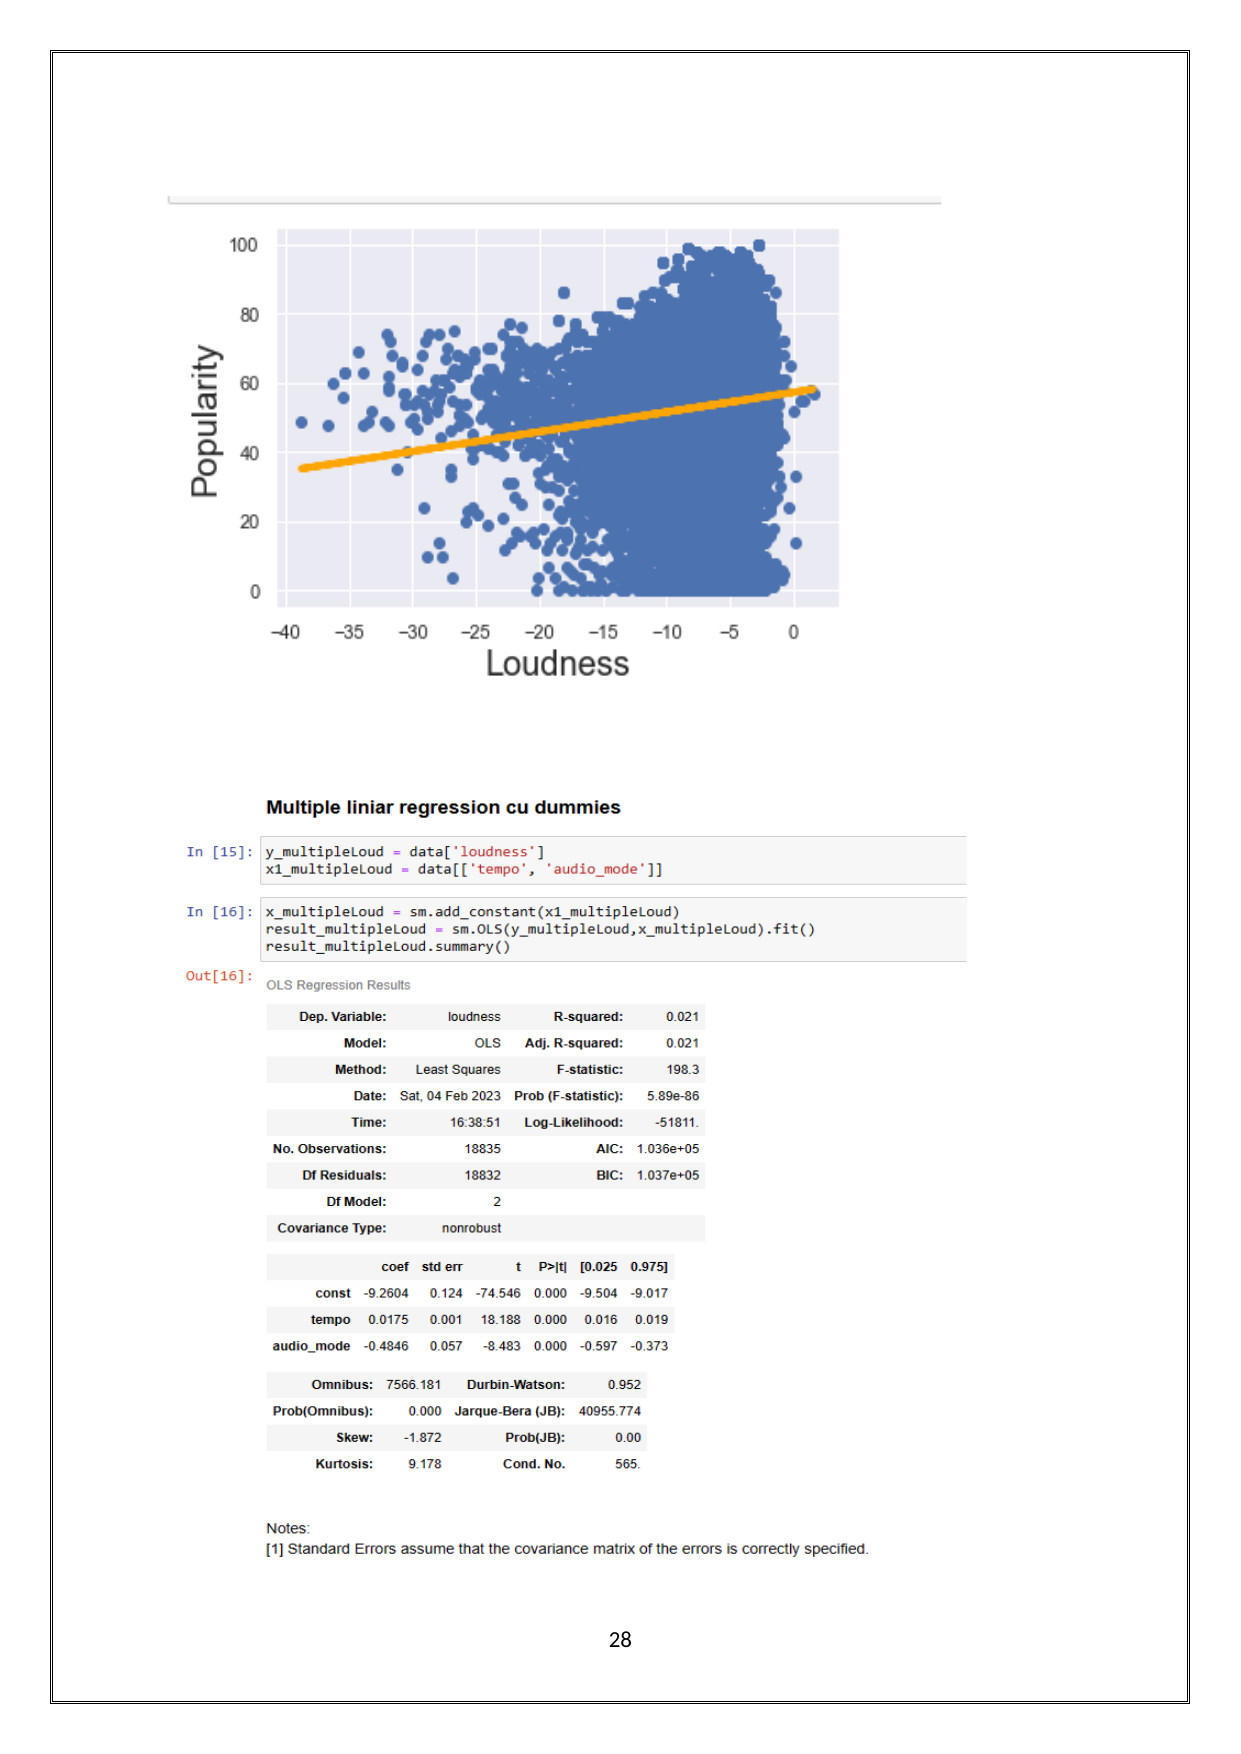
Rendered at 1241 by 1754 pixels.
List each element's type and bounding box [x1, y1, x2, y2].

picture [148, 196, 942, 711]
picture [148, 777, 967, 1570]
